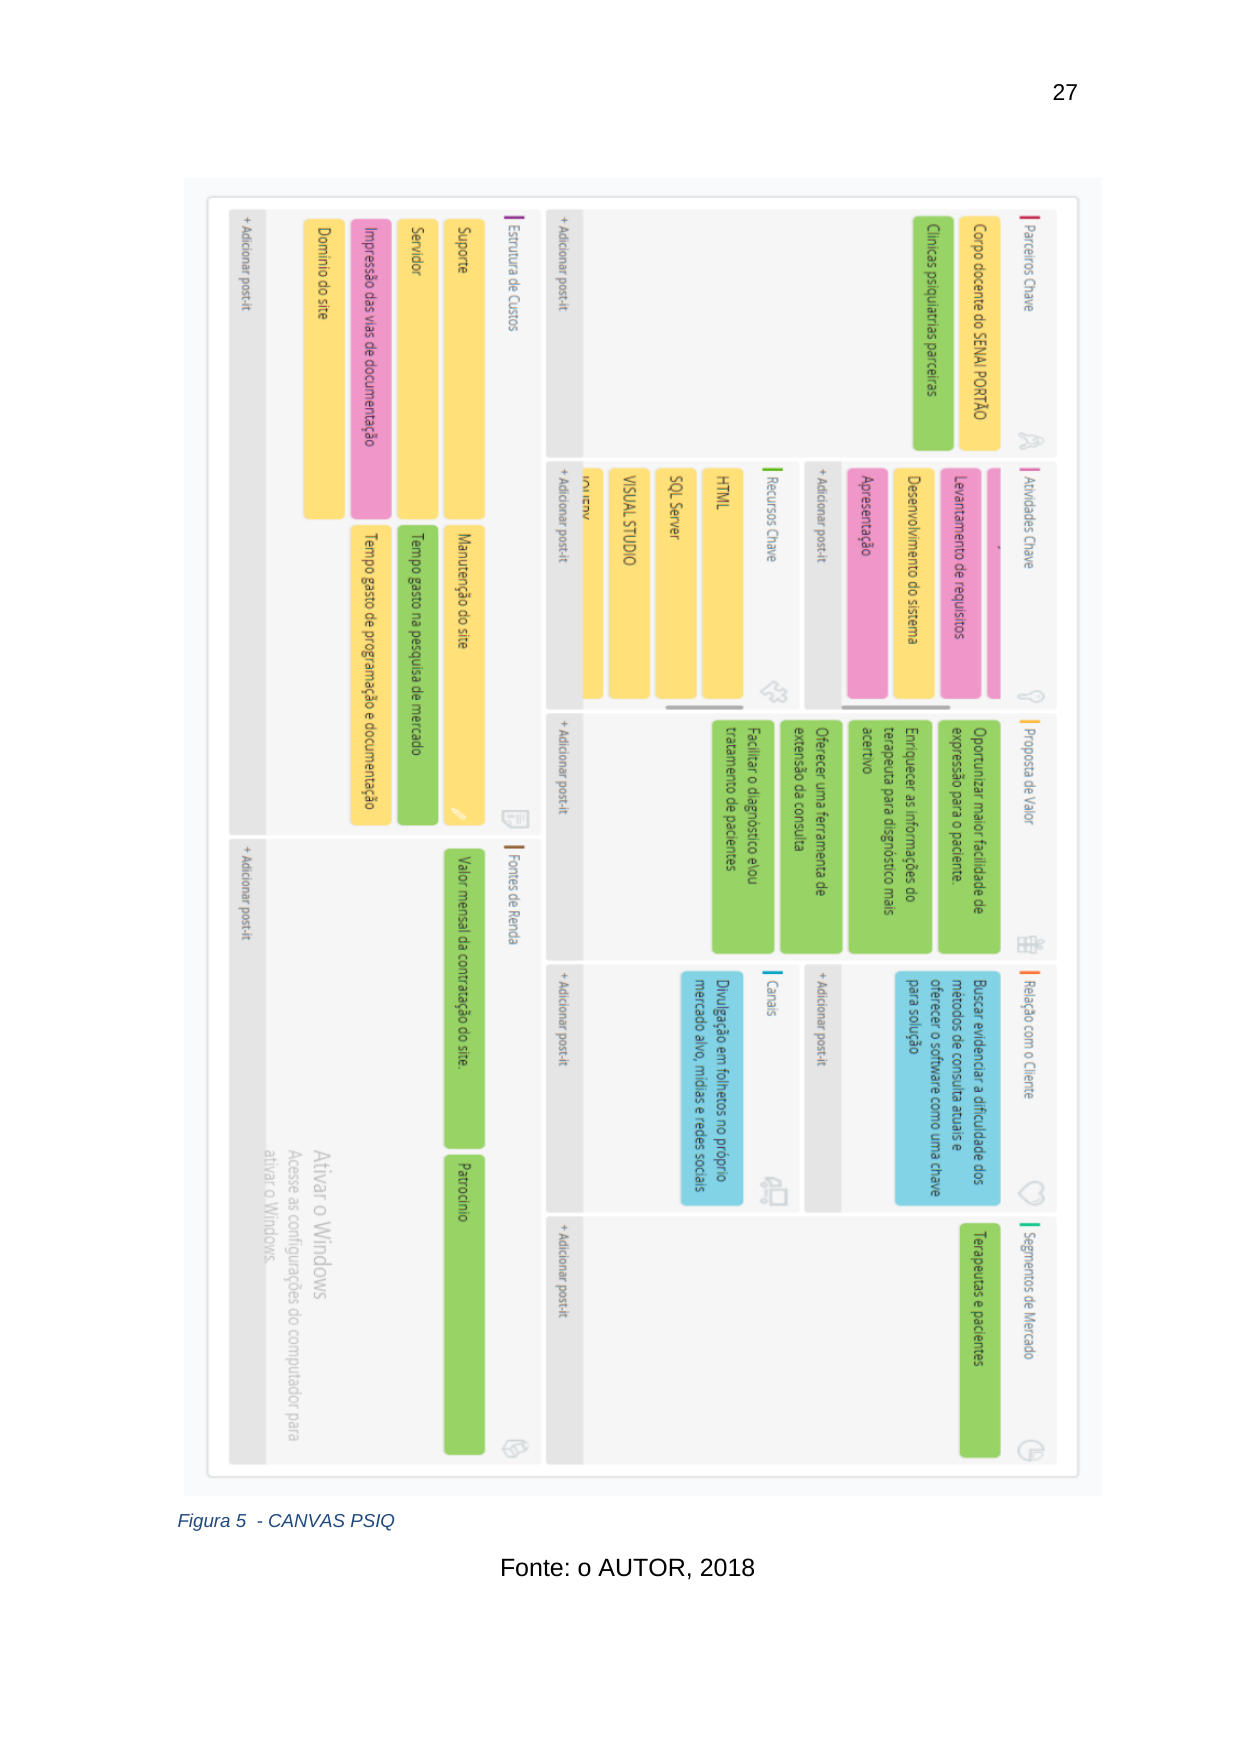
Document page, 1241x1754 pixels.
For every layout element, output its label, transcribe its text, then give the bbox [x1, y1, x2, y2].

picture [185, 179, 1102, 1495]
text Fonte: o AUTOR, 2018 [177, 1553, 1078, 1581]
